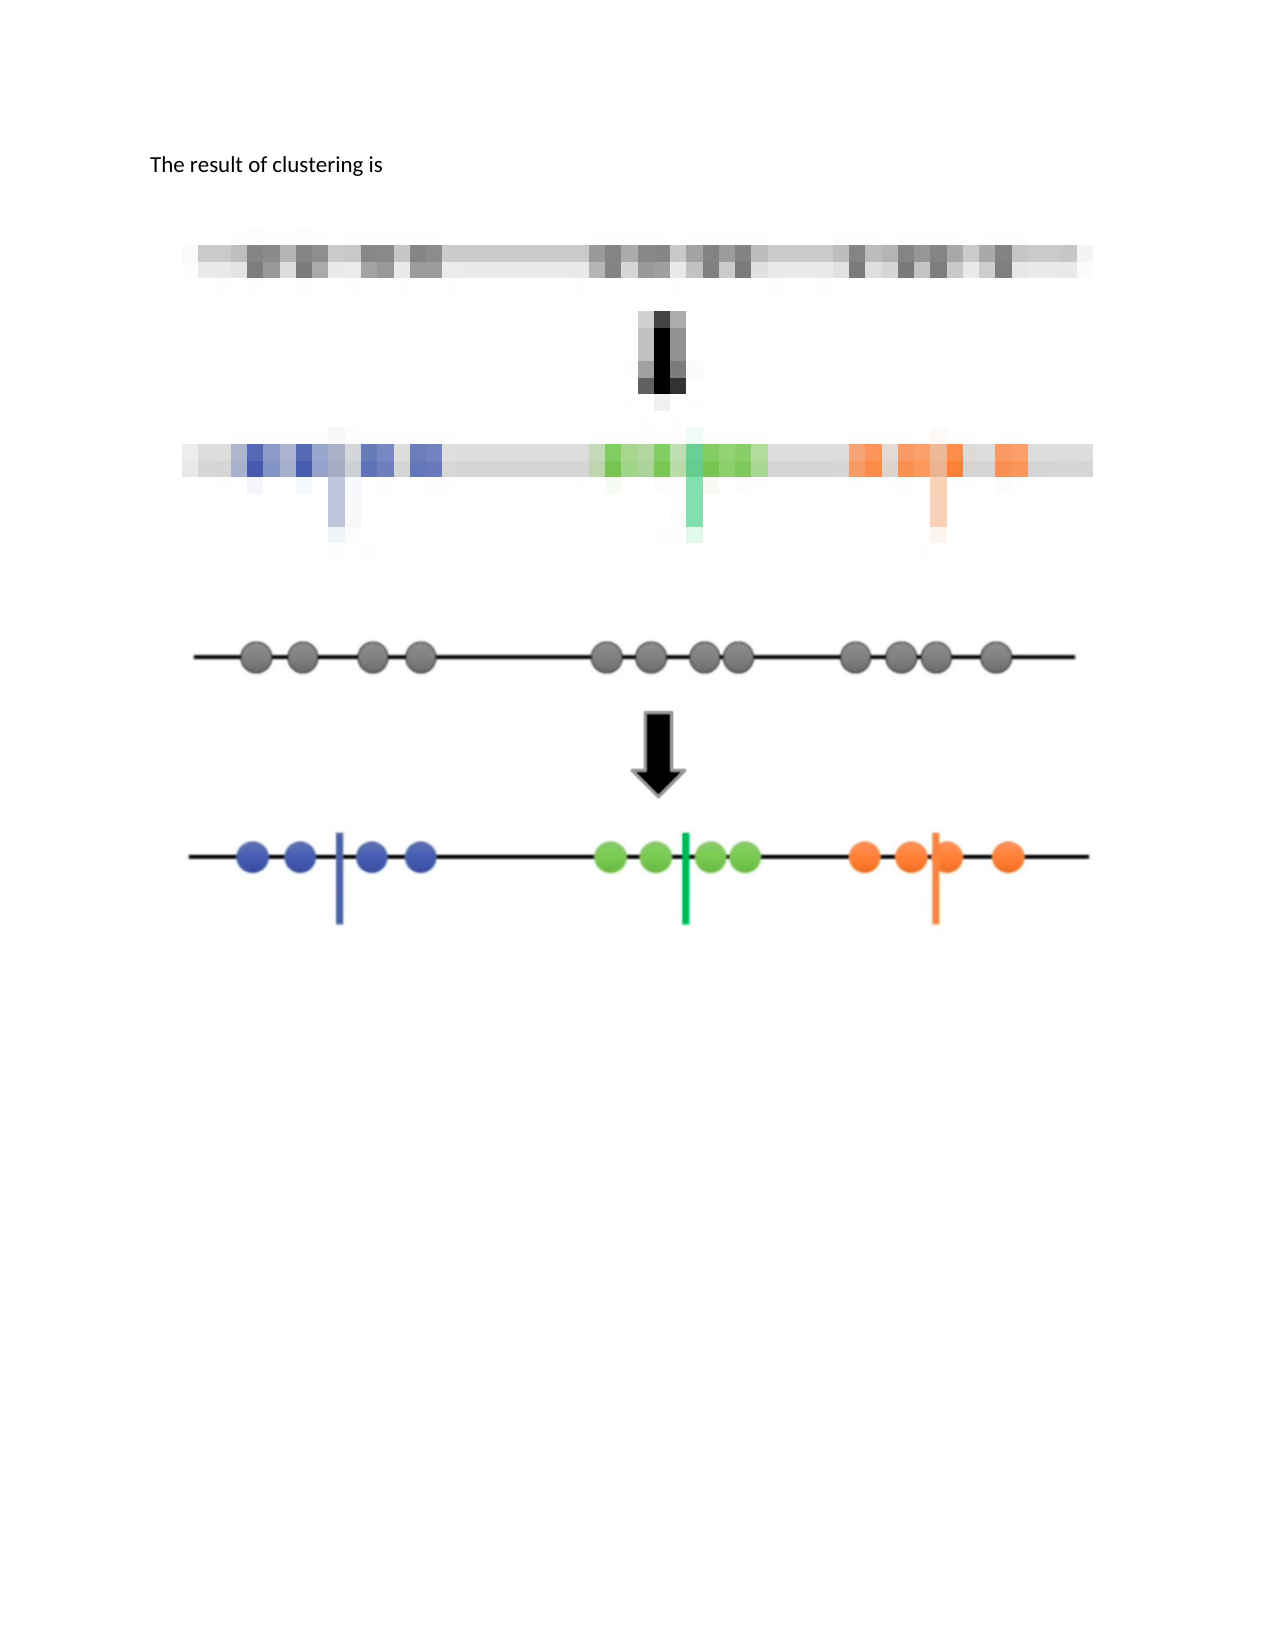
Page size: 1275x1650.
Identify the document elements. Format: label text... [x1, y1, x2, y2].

picture [150, 196, 1125, 577]
picture [150, 595, 1125, 976]
text The result of clustering is [150, 150, 1125, 178]
